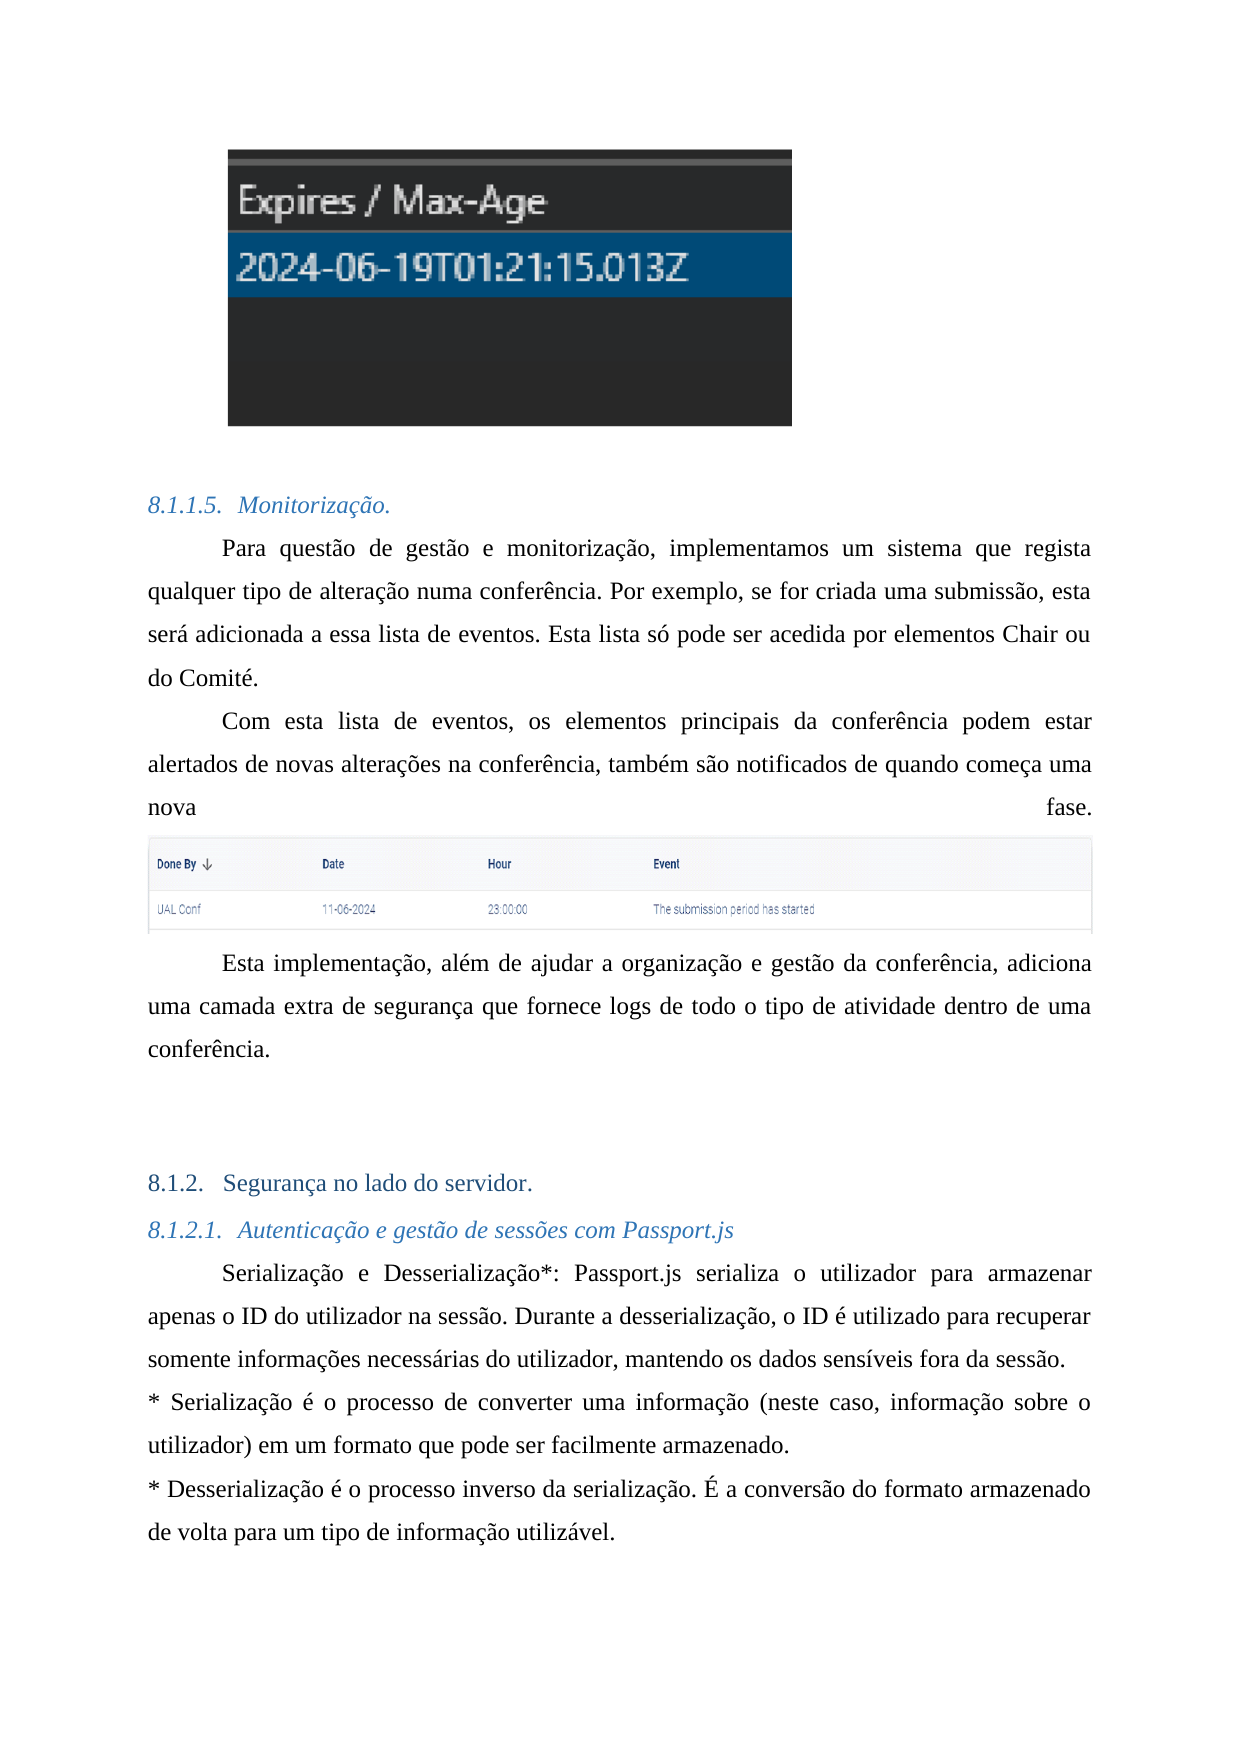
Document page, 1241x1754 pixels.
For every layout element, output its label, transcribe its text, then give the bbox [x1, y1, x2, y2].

text Com esta lista de eventos, os elementos principais da conferência podem estar alertados de novas alterações na conferência, também são notificados de quando começa uma nova fase. [148, 706, 1092, 835]
text Serialização e Desserialização*: Passport.js serializa o utilizador para armazenar apenas o ID do utilizador na sessão. Durante a desserialização, o ID é utilizado para recuperar somente informações necessárias do utilizador, mantendo os dados sensíveis fora da sessão. [148, 1258, 1092, 1373]
subtitle Monitorização. [148, 490, 1092, 519]
text * Desserialização é o processo inverso da serialização. É a conversão do formato armazenado de volta para um tipo de informação utilizável. [148, 1474, 1092, 1546]
subtitle Autenticação e gestão de sessões com Passport.js [148, 1215, 1092, 1244]
subtitle Segurança no lado do servidor. [148, 1168, 1092, 1196]
text Esta implementação, além de ajudar a organização e gestão da conferência, adiciona uma camada extra de segurança que fornece logs de todo o tipo de atividade dentro de uma conferência. [148, 948, 1092, 1063]
picture [147, 835, 1093, 934]
picture [227, 147, 792, 429]
text Para questão de gestão e monitorização, implementamos um sistema que regista qualquer tipo de alteração numa conferência. Por exemplo, se for criada uma submissão, esta será adicionada a essa lista de eventos. Esta lista só pode ser acedida por elementos Chair ou do Comité. [148, 533, 1092, 691]
text * Serialização é o processo de converter uma informação (neste caso, informação sobre o utilizador) em um formato que pode ser facilmente armazenado. [148, 1387, 1092, 1459]
